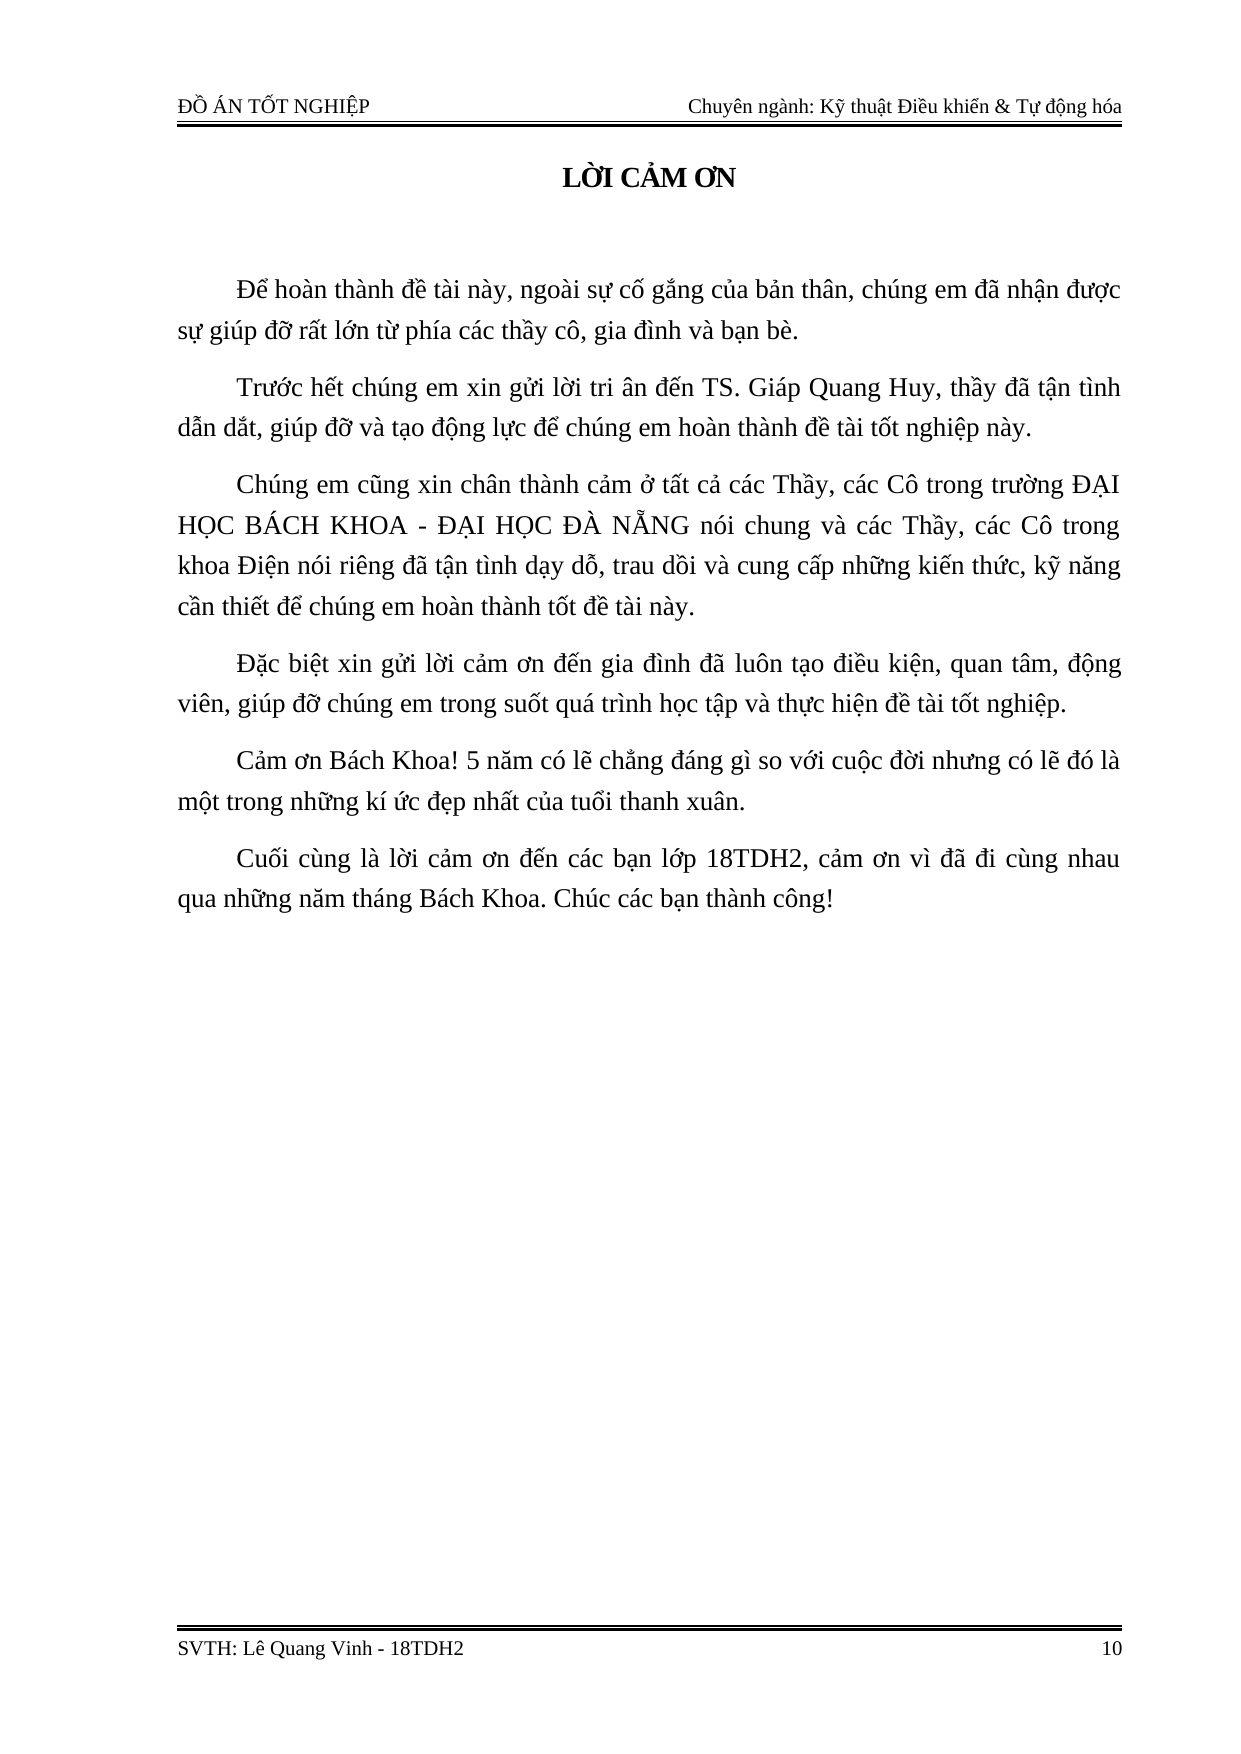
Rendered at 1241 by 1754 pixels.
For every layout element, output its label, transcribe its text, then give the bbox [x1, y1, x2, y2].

text Đặc biệt xin gửi lời cảm ơn đến gia đình đã luôn tạo điều kiện, quan tâm, động viên, giúp đỡ chúng em trong suốt quá trình học tập và thực hiện đề tài tốt nghiệp. [177, 647, 1122, 718]
text Cảm ơn Bách Khoa! 5 năm có lẽ chẳng đáng gì so với cuộc đời nhưng có lẽ đó là một trong những kí ức đẹp nhất của tuổi thanh xuân. [177, 744, 1122, 816]
text Lời cảm ơn [177, 160, 1122, 194]
text Chúng em cũng xin chân thành cảm ở tất cả các Thầy, các Cô trong trường ĐẠI HỌC BÁCH KHOA - ĐẠI HỌC ĐÀ NẴNG nói chung và các Thầy, các Cô trong khoa Điện nói riêng đã tận tình dạy dỗ, trau dồi và cung cấp những kiến thức, kỹ năng cần thiết để chúng em hoàn thành tốt đề tài này. [177, 468, 1122, 621]
text Để hoàn thành đề tài này, ngoài sự cố gắng của bản thân, chúng em đã nhận được sự giúp đỡ rất lớn từ phía các thầy cô, gia đình và bạn bè. [177, 273, 1122, 345]
text Trước hết chúng em xin gửi lời tri ân đến TS. Giáp Quang Huy, thầy đã tận tình dẫn dắt, giúp đỡ và tạo động lực để chúng em hoàn thành đề tài tốt nghiệp này. [177, 371, 1122, 442]
text Cuối cùng là lời cảm ơn đến các bạn lớp 18TDH2, cảm ơn vì đã đi cùng nhau qua những năm tháng Bách Khoa. Chúc các bạn thành công! [177, 842, 1122, 913]
